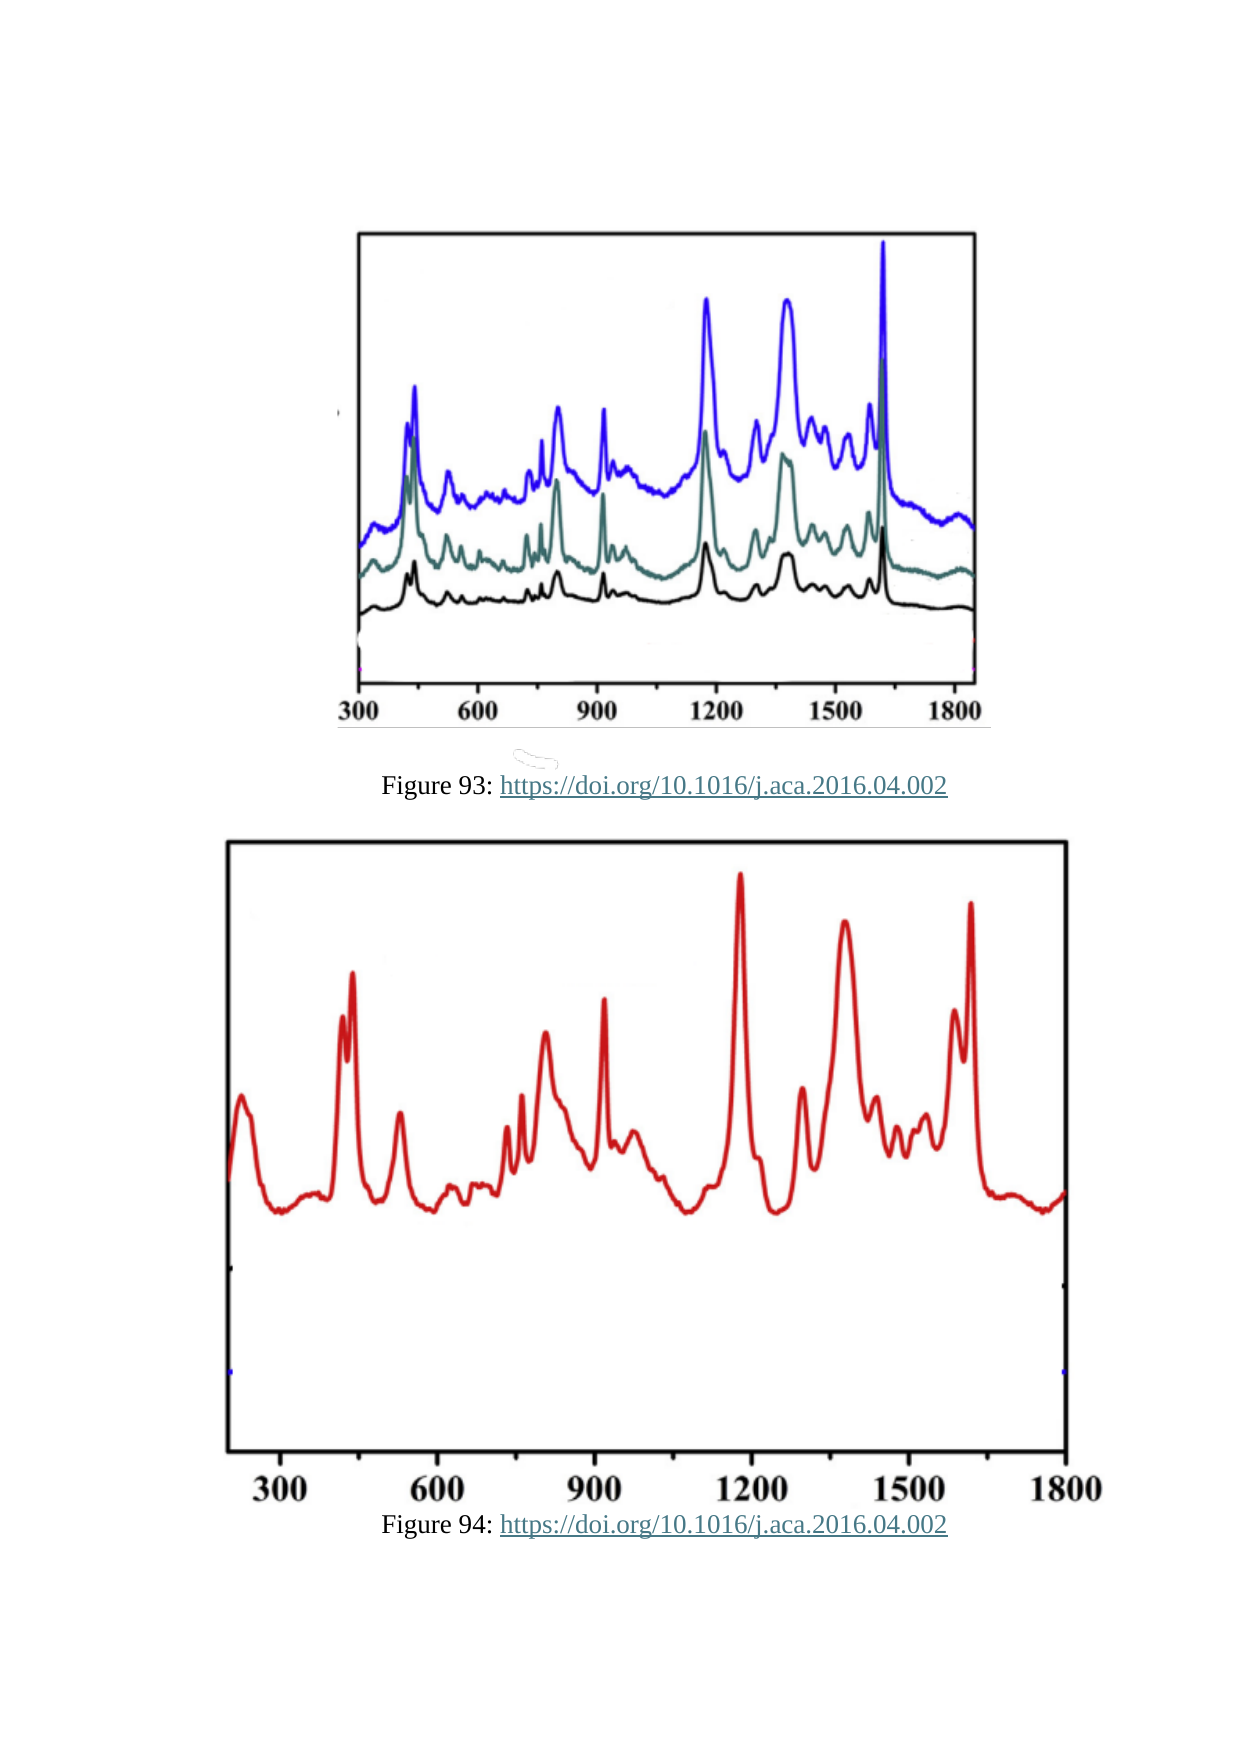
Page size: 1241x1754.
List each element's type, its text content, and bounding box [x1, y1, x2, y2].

picture [337, 206, 991, 770]
picture [222, 831, 1106, 1509]
text Figure 93: https://doi.org/10.1016/j.aca.2016.04.002 [207, 769, 1122, 800]
